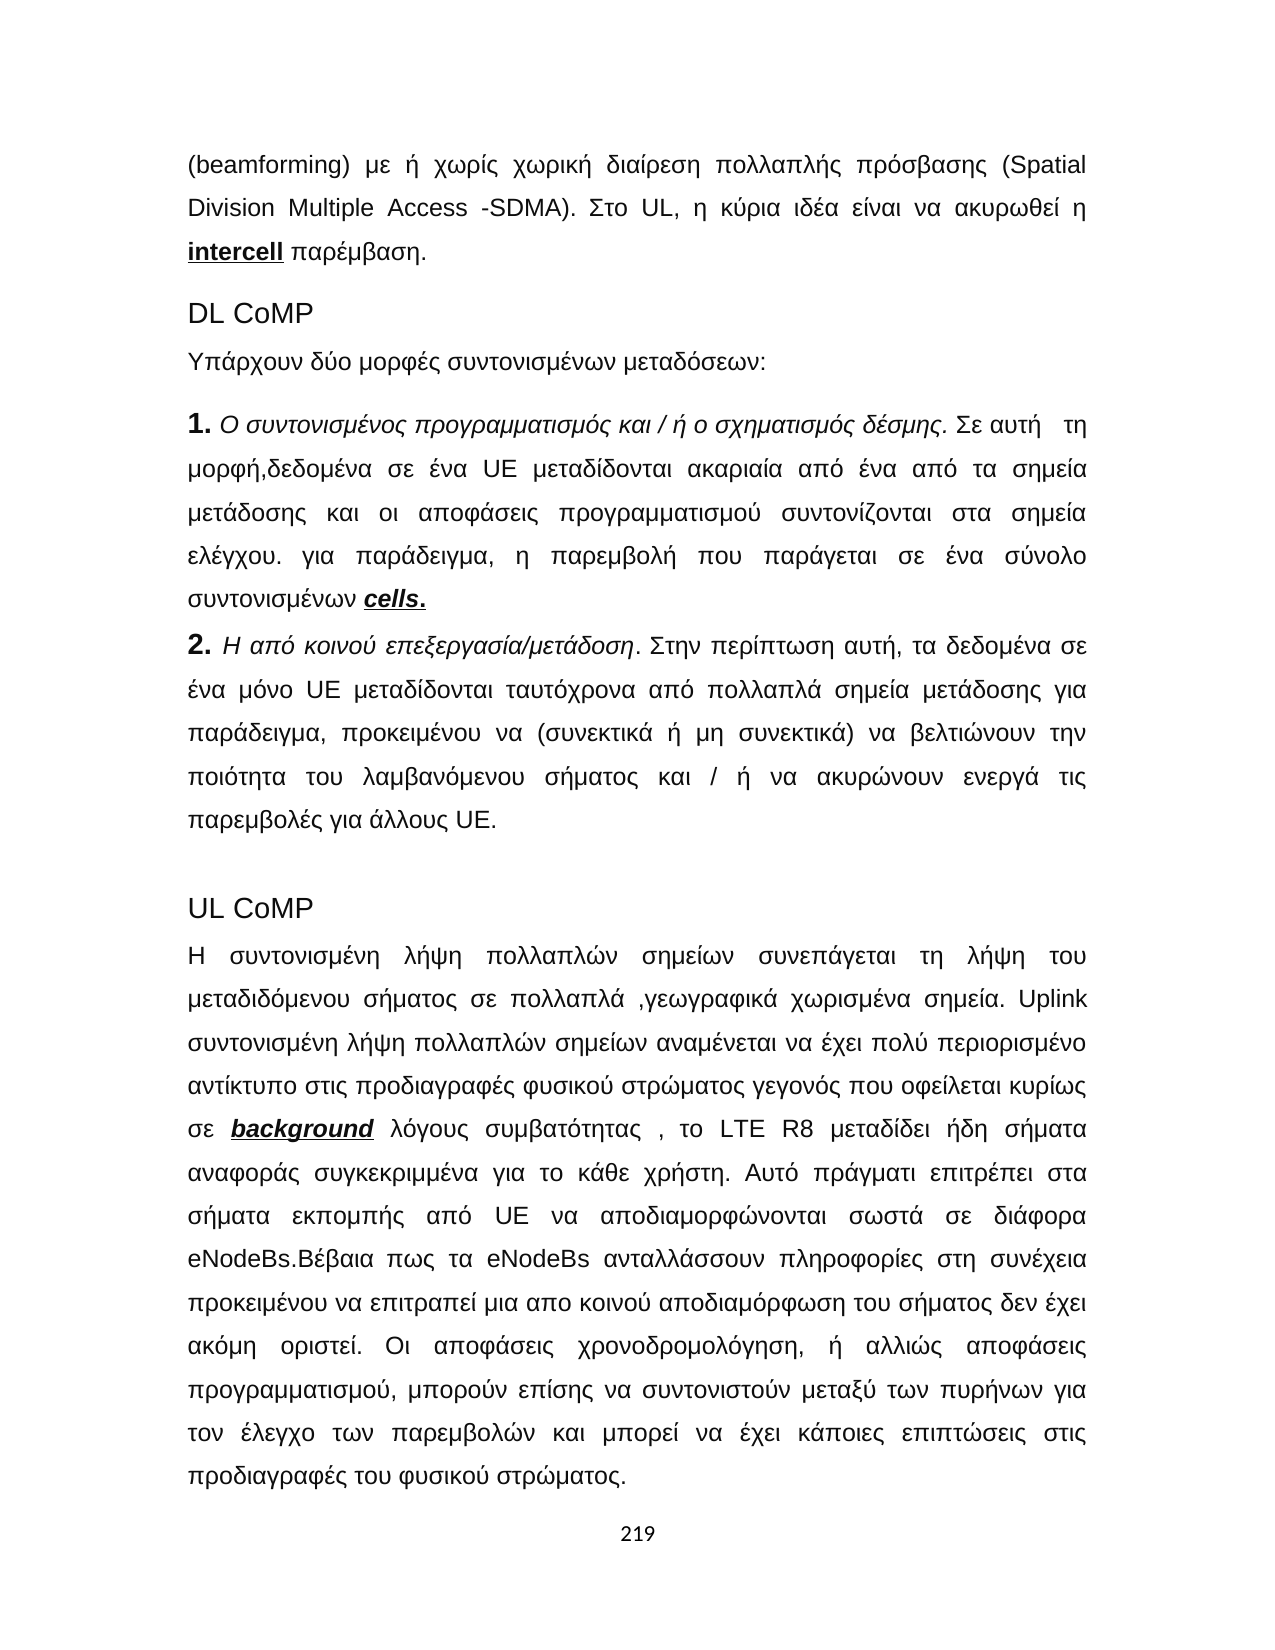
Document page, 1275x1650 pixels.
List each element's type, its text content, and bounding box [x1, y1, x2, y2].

text DL CοMP [187, 296, 1087, 330]
text Η συντονισμένη λήψη πολλαπλών σημείων συνεπάγεται τη λήψη του μεταδιδόμενου σήματος σε πολλαπλά ,γεωγραφικά χωρισμένα σημεία. Uplink συντονισμένη λήψη πολλαπλών σημείων αναμένεται να έχει πολύ περιορισμένο αντίκτυπο στις προδιαγραφές φυσικού στρώματος γεγονός που οφείλεται κυρίως σε background λόγους συμβατότητας , το LTE R8 μεταδίδει ήδη σήματα αναφοράς συγκεκριμμένα για το κάθε χρήστη. Αυτό πράγματι επιτρέπει στα σήματα εκπομπής από UE να αποδιαμορφώνονται σωστά σε διάφορα eNodeBs.Βέβαια πως τα eNodeBs ανταλλάσσουν πληροφορίες στη συνέχεια προκειμένου να επιτραπεί μια απο κοινού αποδιαμόρφωση του σήματος δεν έχει ακόμη οριστεί. Οι αποφάσεις χρονοδρομολόγηση, ή αλλιώς αποφάσεις προγραμματισμού, μπορούν επίσης να συντονιστούν μεταξύ των πυρήνων για τον έλεγχο των παρεμβολών και μπορεί να έχει κάποιες επιπτώσεις στις προδιαγραφές του φυσικού στρώματος. [187, 941, 1087, 1489]
text 1. Ο συντονισμένος προγραμματισμός και / ή ο σχηματισμός δέσμης. Σε αυτή τη μορφή,δεδομένα σε ένα UE μεταδίδονται ακαριαία από ένα από τα σημεία μετάδοσης και οι αποφάσεις προγραμματισμού συντονίζονται στα σημεία ελέγχου. για παράδειγμα, η παρεμβολή που παράγεται σε ένα σύνολο συντονισμένων cells. [187, 407, 1087, 613]
text 2. H από κοινού επεξεργασία/μετάδοση. Στην περίπτωση αυτή, τα δεδομένα σε ένα μόνο UE μεταδίδονται ταυτόχρονα από πολλαπλά σημεία μετάδοσης για παράδειγμα, προκειμένου να (συνεκτικά ή μη συνεκτικά) να βελτιώνουν την ποιότητα του λαμβανόμενου σήματος και / ή να ακυρώνουν ενεργά τις παρεμβολές για άλλους UΕ. [187, 627, 1087, 833]
text UL CoMP [187, 891, 1087, 924]
text Υπάρχουν δύο μορφές συντονισμένων μεταδόσεων: [187, 347, 1087, 376]
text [187, 150, 1087, 265]
